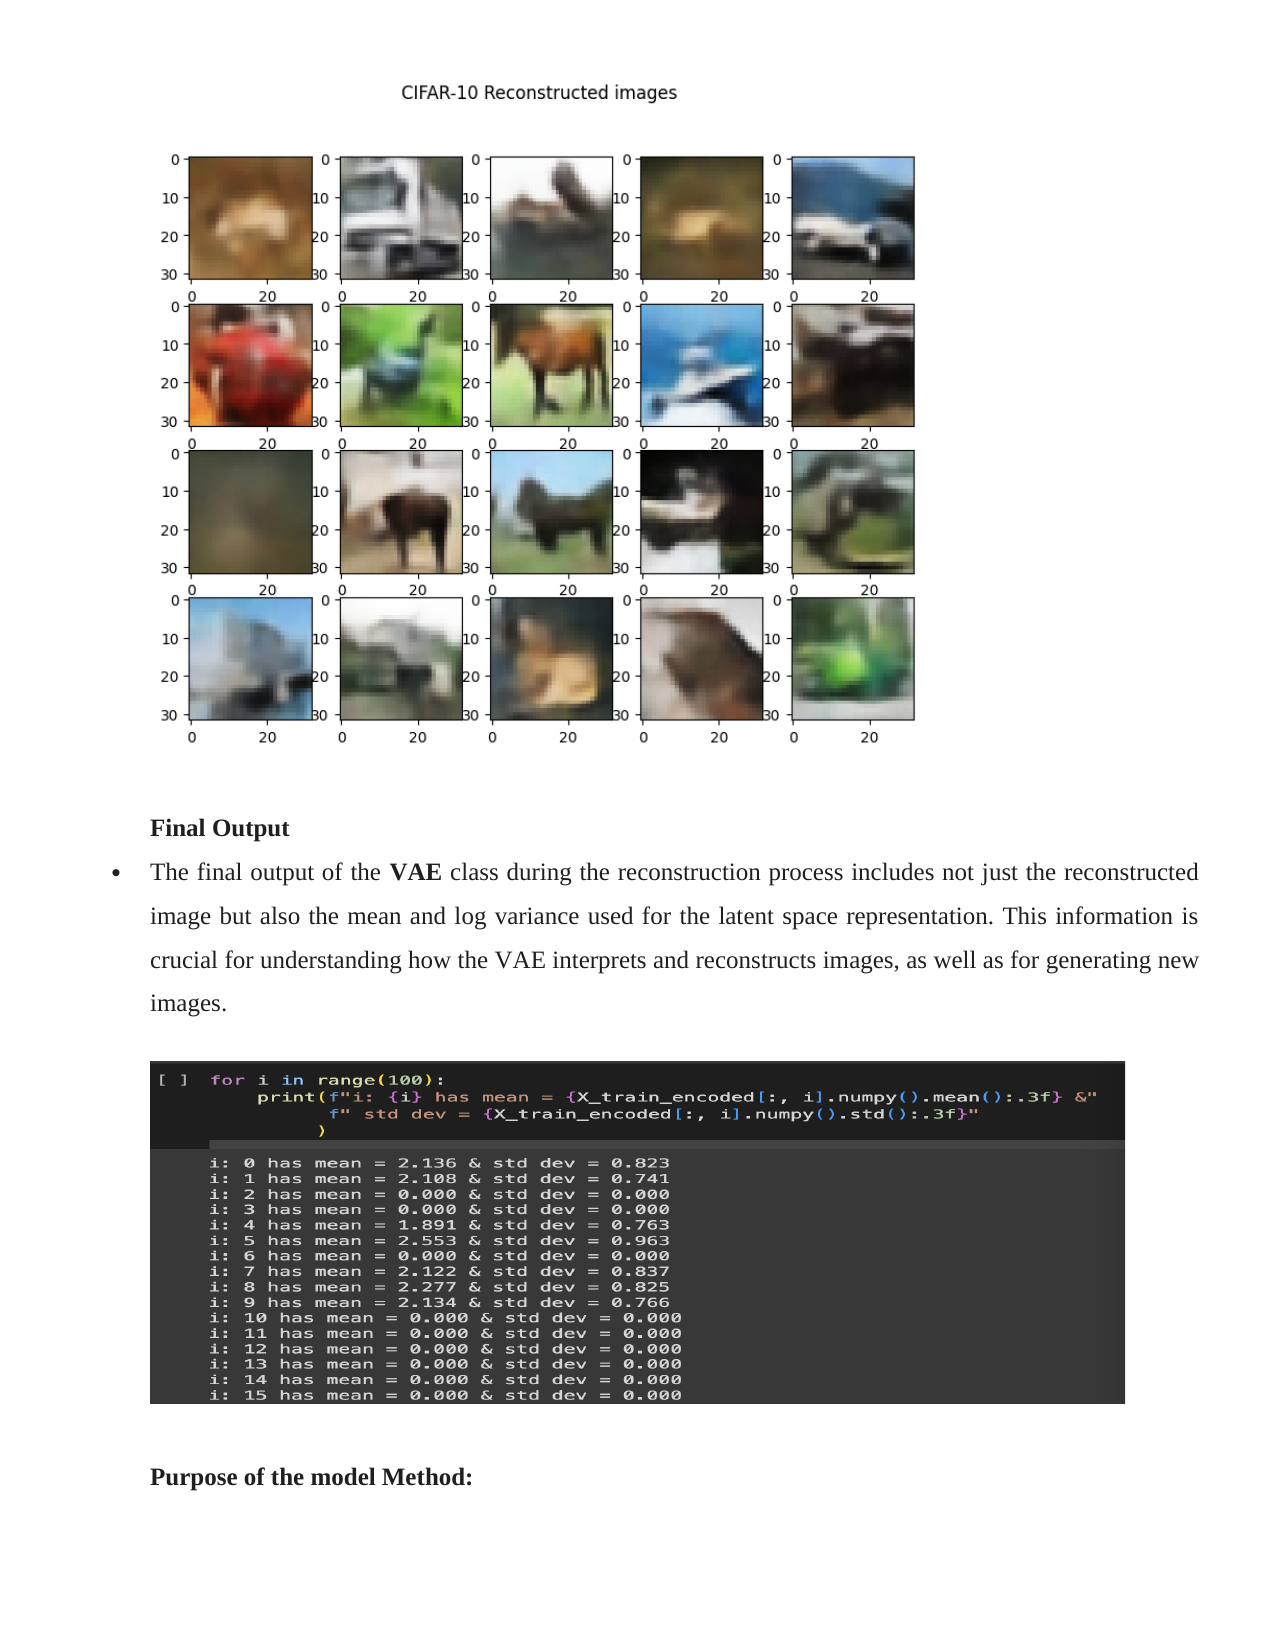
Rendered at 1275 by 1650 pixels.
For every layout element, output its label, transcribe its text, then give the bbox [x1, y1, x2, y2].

list The final output of the VAE class during the reconstruction process includes not just the reconstructed image but also the mean and log variance used for the latent space representation. This information is crucial for understanding how the VAE interprets and reconstructs images, as well as for generating new images. [112, 842, 1200, 1017]
picture [150, 1061, 1125, 1404]
picture [150, 75, 923, 755]
list Purpose of the model Method: [150, 1447, 1200, 1491]
list Final Output [150, 798, 1200, 842]
